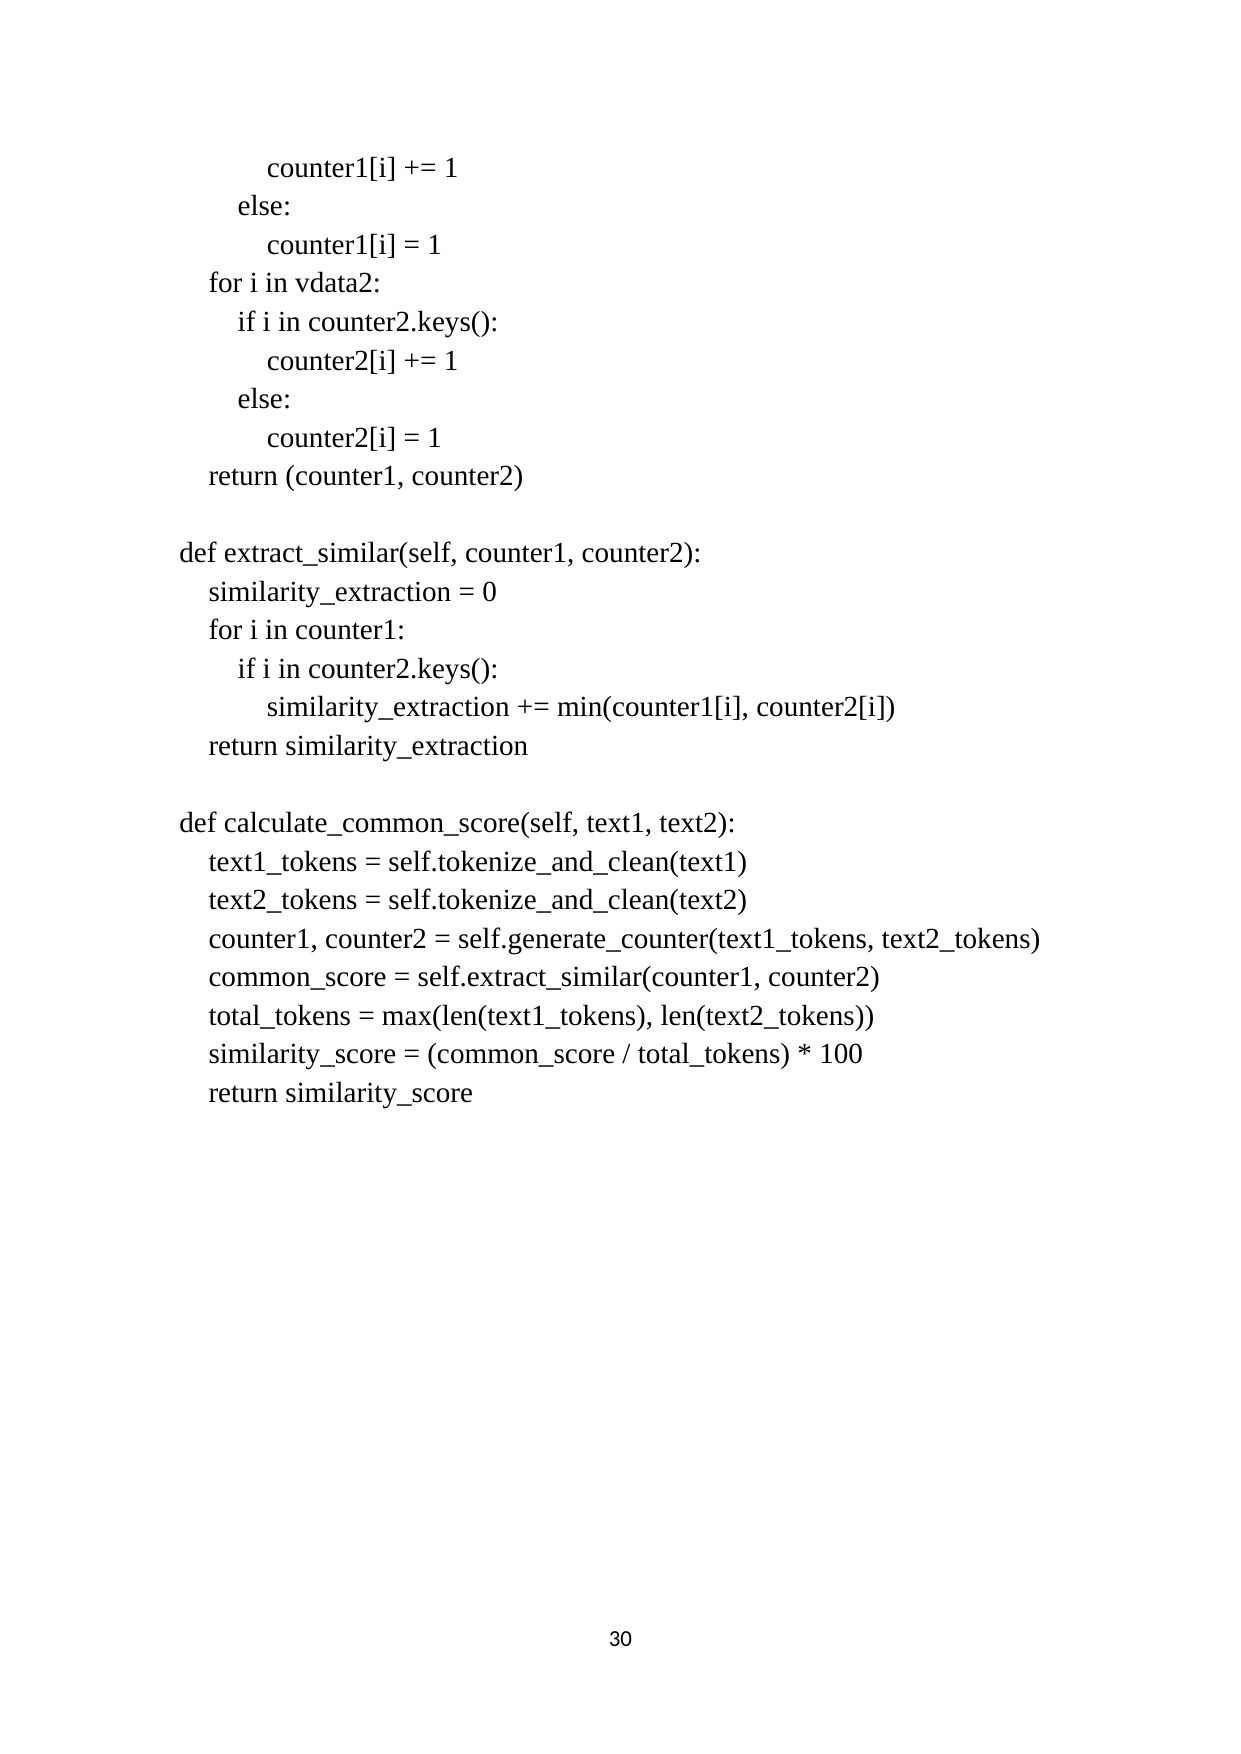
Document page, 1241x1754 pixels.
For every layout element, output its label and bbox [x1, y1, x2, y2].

text [150, 150, 1090, 1108]
